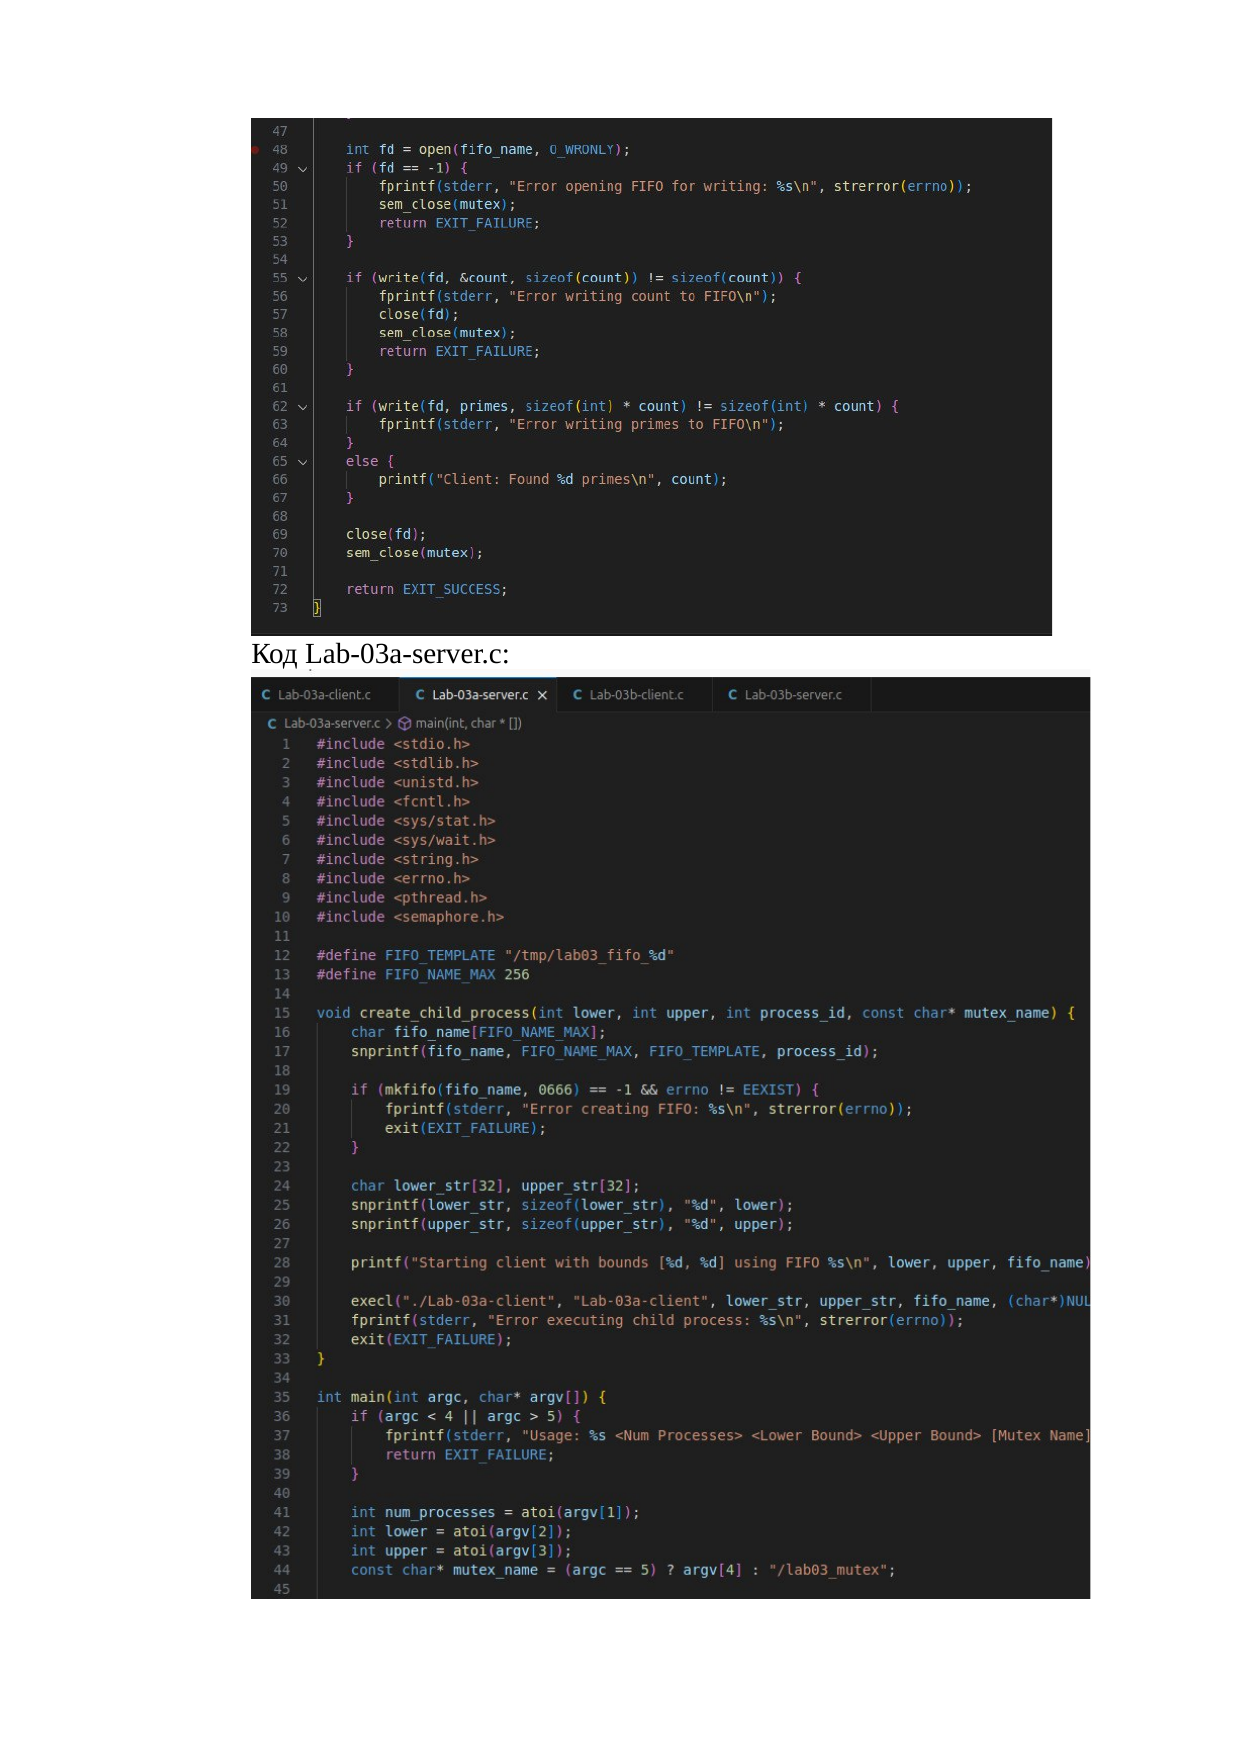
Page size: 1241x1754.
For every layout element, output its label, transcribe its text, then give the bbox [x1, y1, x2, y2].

picture [251, 118, 1053, 636]
text Код Lab-03a-server.c: [177, 636, 1152, 669]
picture [251, 669, 1091, 1599]
